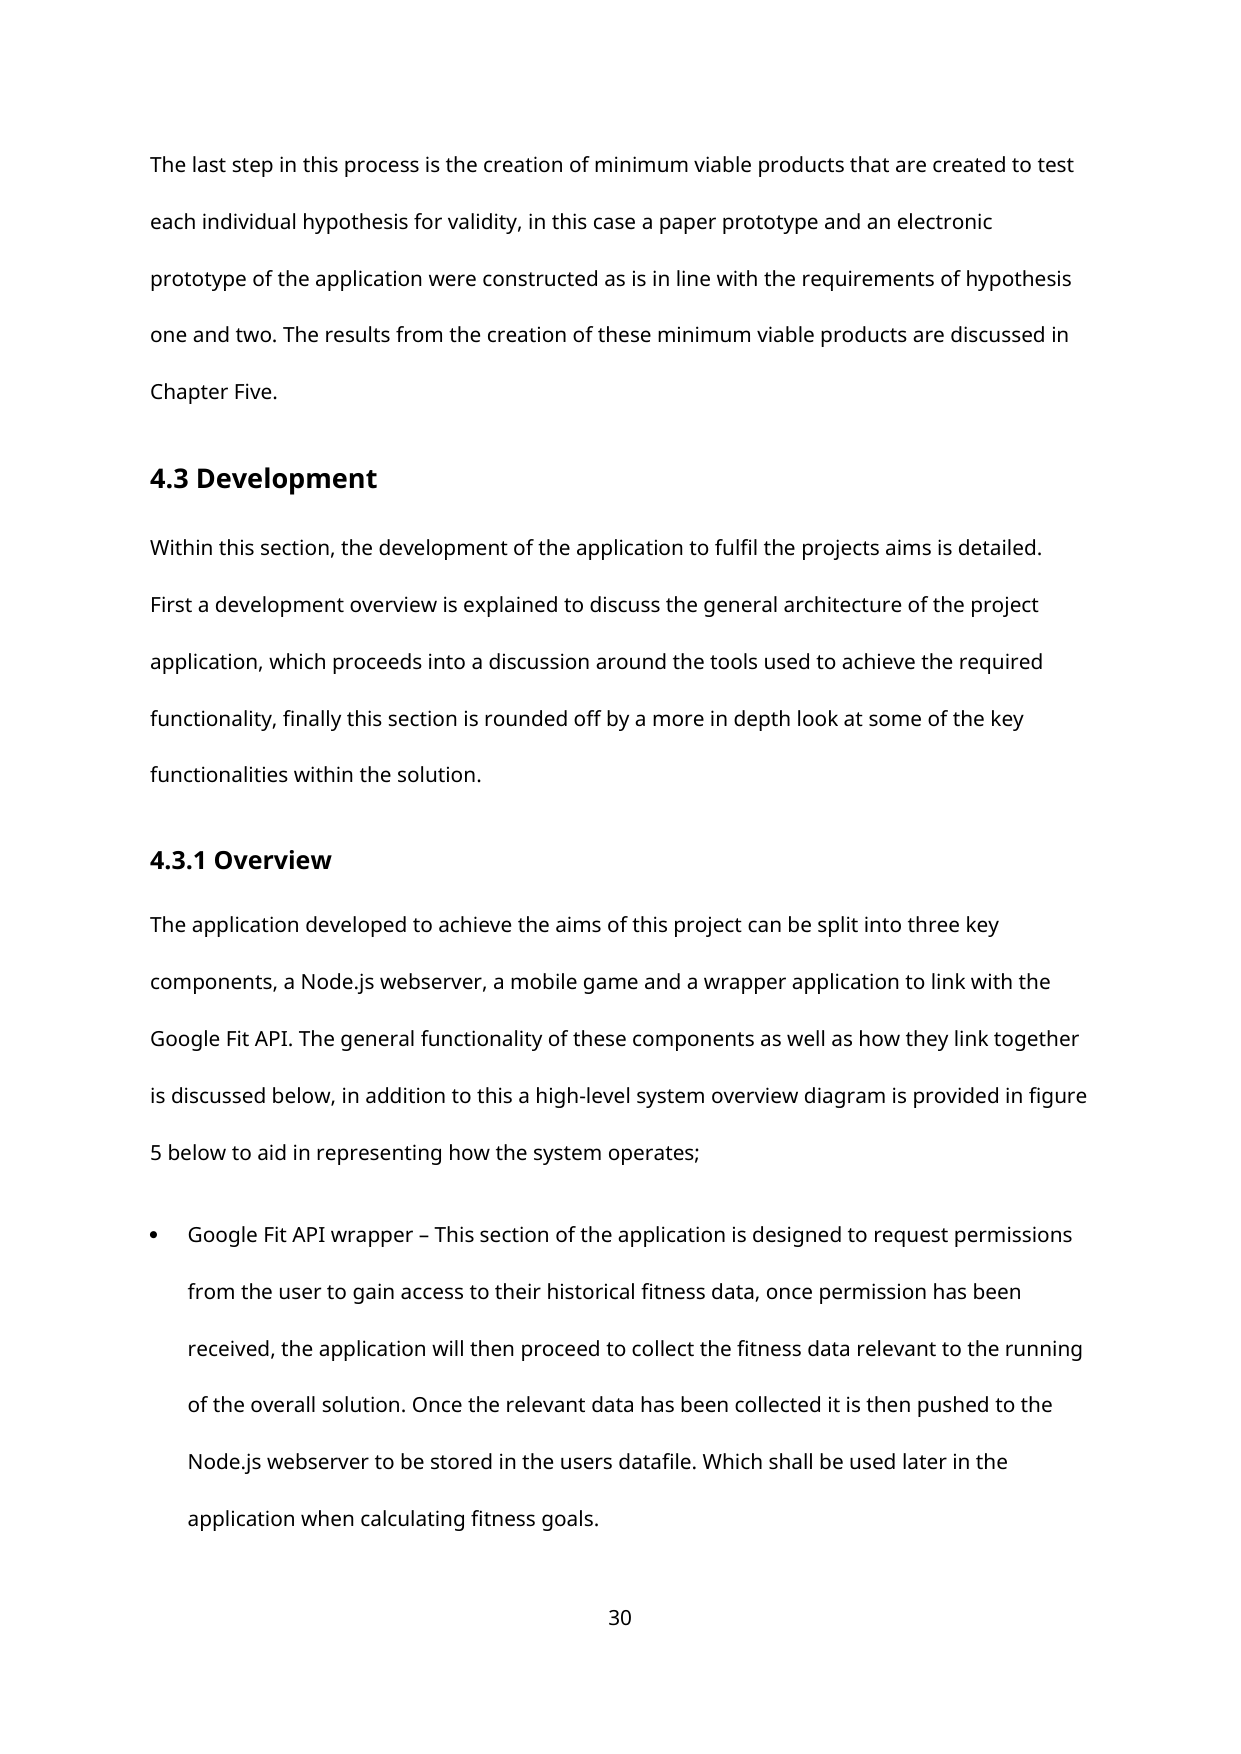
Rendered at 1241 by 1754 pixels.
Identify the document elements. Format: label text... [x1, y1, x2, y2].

text Within this section, the development of the application to fulfil the projects aims is detailed. First a development overview is explained to discuss the general architecture of the project application, which proceeds into a discussion around the tools used to achieve the required functionality, finally this section is rounded off by a more in depth look at some of the key functionalities within the solution. [150, 533, 1090, 789]
subtitle 4.3.1 Overview [150, 842, 1090, 877]
text The last step in this process is the creation of minimum viable products that are created to test each individual hypothesis for validity, in this case a paper prototype and an electronic prototype of the application were constructed as is in line with the requirements of hypothesis one and two. The results from the creation of these minimum viable products are discussed in Chapter Five. [150, 150, 1090, 406]
subtitle 4.3 Development [150, 459, 1090, 496]
list Google Fit API wrapper – This section of the application is designed to request permissions from the user to gain access to their historical fitness data, once permission has been received, the application will then proceed to collect the fitness data relevant to the running of the overall solution. Once the relevant data has been collected it is then pushed to the Node.js webserver to be stored in the users datafile. Which shall be used later in the application when calculating fitness goals. [150, 1220, 1090, 1533]
text The application developed to achieve the aims of this project can be split into three key components, a Node.js webserver, a mobile game and a wrapper application to link with the Google Fit API. The general functionality of these components as well as how they link together is discussed below, in addition to this a high-level system overview diagram is provided in figure 5 below to aid in representing how the system operates; [150, 911, 1090, 1167]
